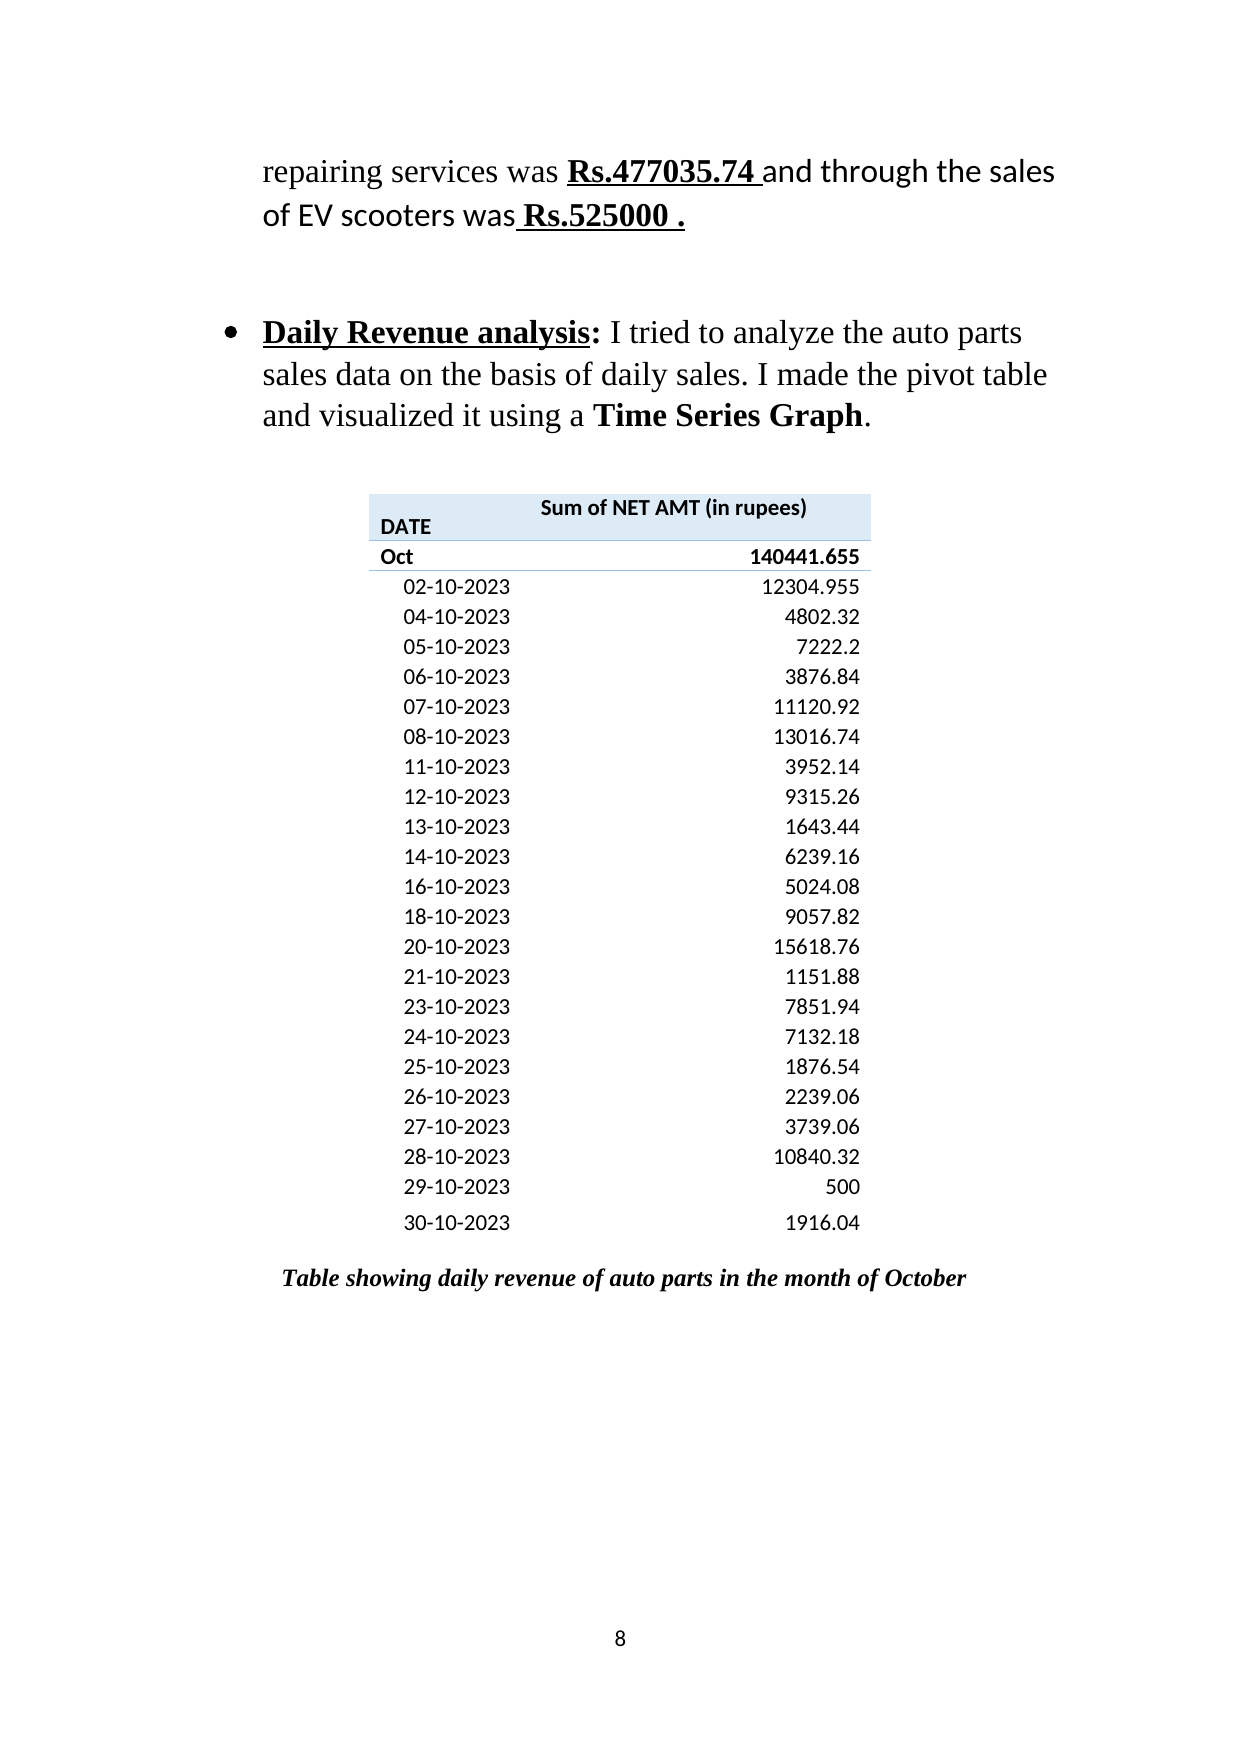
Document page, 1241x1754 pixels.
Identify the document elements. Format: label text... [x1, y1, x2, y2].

table_cell 05-10-2023 [369, 630, 529, 660]
table_cell 27-10-2023 [369, 1110, 529, 1140]
table_cell 3952.14 [529, 750, 871, 780]
table_cell 11120.92 [529, 690, 871, 720]
table_cell 20-10-2023 [369, 930, 529, 960]
table_header Sum of NET AMT (in rupees) [529, 494, 871, 540]
table_cell 4802.32 [529, 600, 871, 630]
table_cell 7132.18 [529, 1020, 871, 1050]
list Daily Revenue analysis: I tried to analyze the auto parts sales data on the basis of daily sales. I made the pivot table and visualized it using a Time Series Graph. [225, 313, 1090, 434]
table_cell 07-10-2023 [369, 690, 529, 720]
table_cell 24-10-2023 [369, 1020, 529, 1050]
table_cell 1876.54 [529, 1050, 871, 1080]
table_cell 6239.16 [529, 840, 871, 870]
text Table showing daily revenue of auto parts in the month of October [150, 1263, 1090, 1292]
table_cell 02-10-2023 [369, 571, 529, 600]
table_cell 12-10-2023 [369, 780, 529, 810]
table_cell 140441.655 [529, 541, 871, 570]
table_cell 2239.06 [529, 1080, 871, 1110]
table_cell 7851.94 [529, 990, 871, 1020]
table_cell 3739.06 [529, 1110, 871, 1140]
table_cell 13016.74 [529, 720, 871, 750]
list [225, 150, 1090, 235]
table_cell 25-10-2023 [369, 1050, 529, 1080]
table_cell 13-10-2023 [369, 810, 529, 840]
table_cell 14-10-2023 [369, 840, 529, 870]
table_cell 06-10-2023 [369, 660, 529, 690]
table_cell 26-10-2023 [369, 1080, 529, 1110]
table_cell 15618.76 [529, 930, 871, 960]
table_cell 3876.84 [529, 660, 871, 690]
table_header DATE [369, 494, 529, 540]
table_cell 9315.26 [529, 780, 871, 810]
table_cell 11-10-2023 [369, 750, 529, 780]
table_cell 1151.88 [529, 960, 871, 990]
table_cell 1916.04 [529, 1200, 871, 1236]
table_cell 1643.44 [529, 810, 871, 840]
table_cell Oct [369, 541, 529, 570]
table_cell 9057.82 [529, 900, 871, 930]
table_cell 30-10-2023 [369, 1200, 529, 1236]
table_cell 7222.2 [529, 630, 871, 660]
table_cell 23-10-2023 [369, 990, 529, 1020]
table_cell 10840.32 [529, 1140, 871, 1170]
table_cell 29-10-2023 [369, 1170, 529, 1200]
table_cell 5024.08 [529, 870, 871, 900]
table_cell 04-10-2023 [369, 600, 529, 630]
table_cell 28-10-2023 [369, 1140, 529, 1170]
table_cell 18-10-2023 [369, 900, 529, 930]
table_cell 21-10-2023 [369, 960, 529, 990]
table_cell 16-10-2023 [369, 870, 529, 900]
table_cell 500 [529, 1170, 871, 1200]
table_cell 12304.955 [529, 571, 871, 600]
table_cell 08-10-2023 [369, 720, 529, 750]
